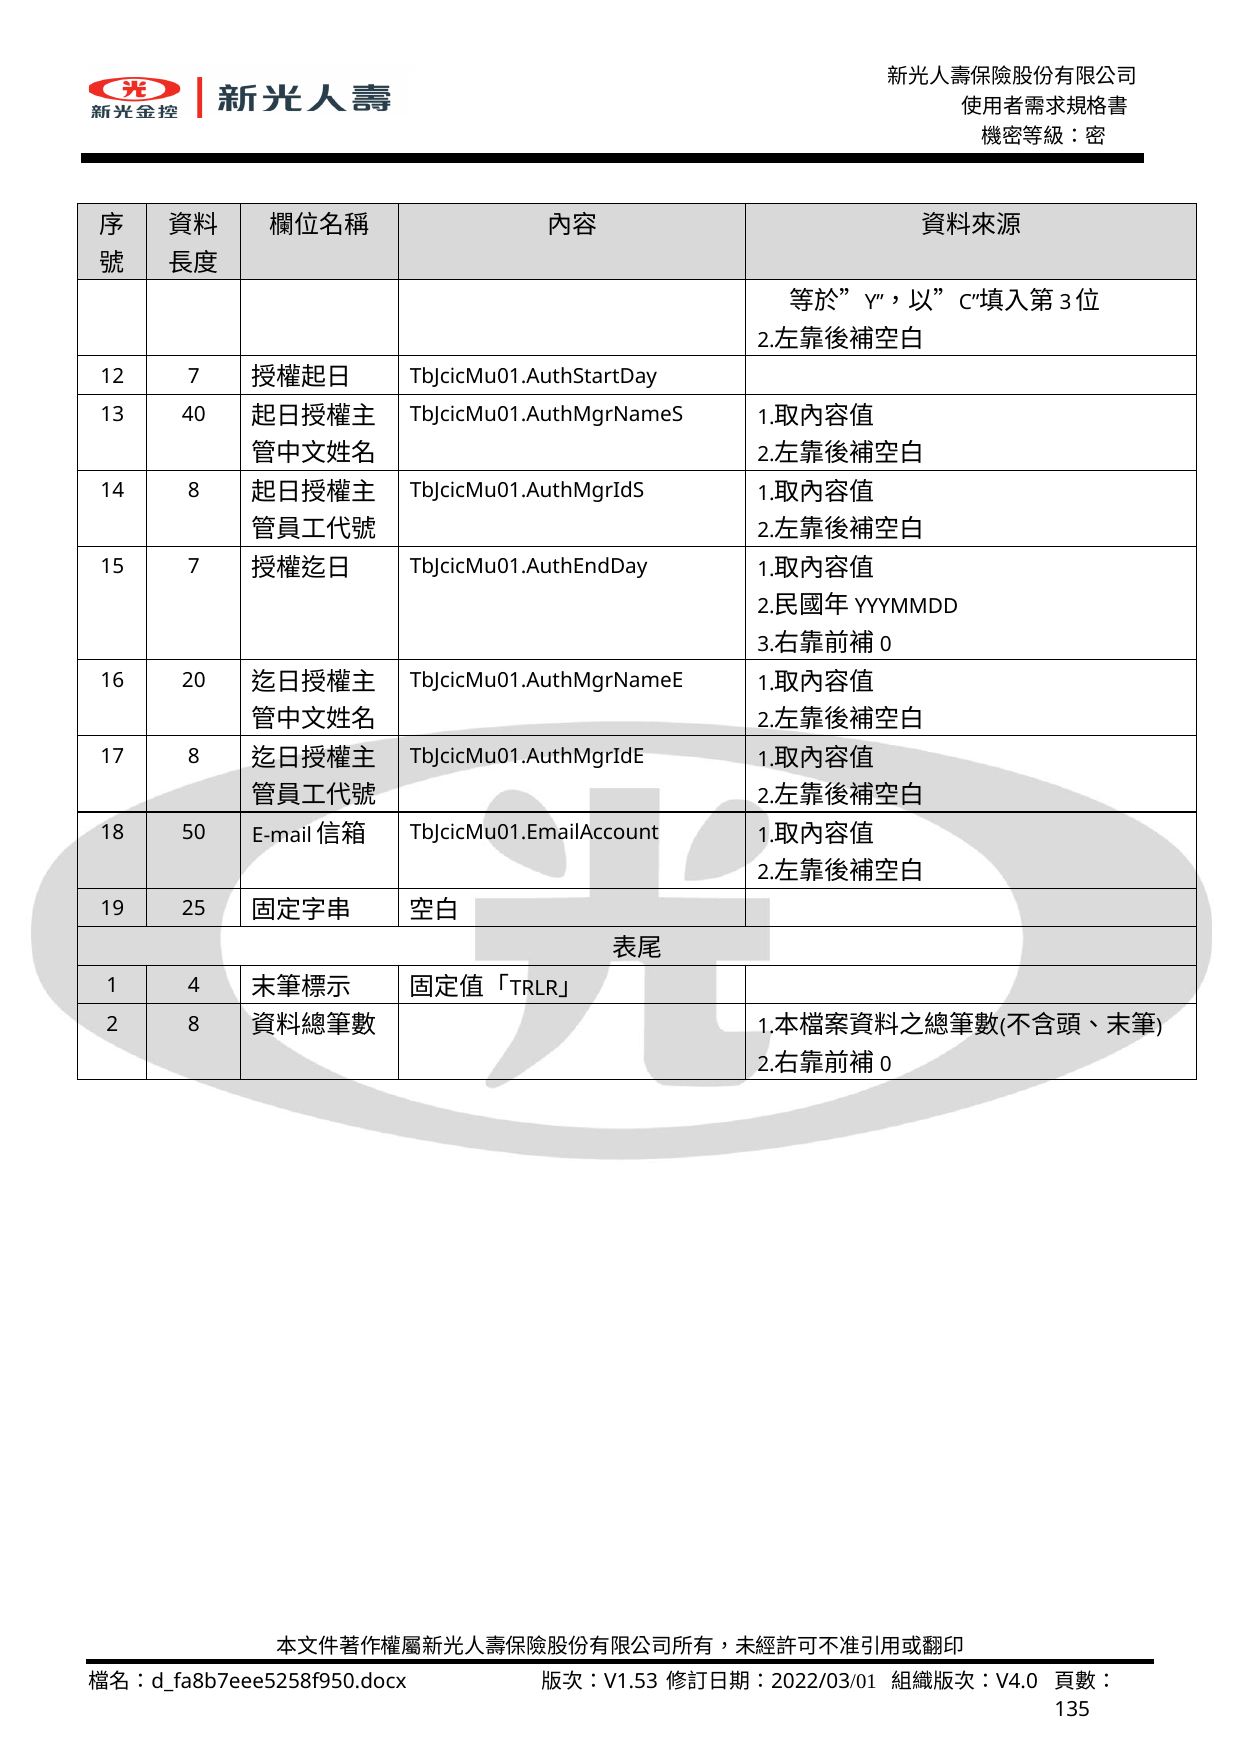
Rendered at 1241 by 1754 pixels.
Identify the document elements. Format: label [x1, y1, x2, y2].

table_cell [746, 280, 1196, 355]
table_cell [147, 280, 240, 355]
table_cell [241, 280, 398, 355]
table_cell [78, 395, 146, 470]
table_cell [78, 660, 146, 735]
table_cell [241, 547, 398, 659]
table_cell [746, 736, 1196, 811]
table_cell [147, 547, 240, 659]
picture [88, 61, 414, 118]
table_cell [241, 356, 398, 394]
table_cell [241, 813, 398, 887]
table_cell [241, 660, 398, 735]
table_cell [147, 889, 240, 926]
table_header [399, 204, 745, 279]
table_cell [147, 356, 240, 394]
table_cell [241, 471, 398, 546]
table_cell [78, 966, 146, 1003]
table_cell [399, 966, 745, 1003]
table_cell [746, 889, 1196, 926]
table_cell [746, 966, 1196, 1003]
picture [25, 713, 1215, 1166]
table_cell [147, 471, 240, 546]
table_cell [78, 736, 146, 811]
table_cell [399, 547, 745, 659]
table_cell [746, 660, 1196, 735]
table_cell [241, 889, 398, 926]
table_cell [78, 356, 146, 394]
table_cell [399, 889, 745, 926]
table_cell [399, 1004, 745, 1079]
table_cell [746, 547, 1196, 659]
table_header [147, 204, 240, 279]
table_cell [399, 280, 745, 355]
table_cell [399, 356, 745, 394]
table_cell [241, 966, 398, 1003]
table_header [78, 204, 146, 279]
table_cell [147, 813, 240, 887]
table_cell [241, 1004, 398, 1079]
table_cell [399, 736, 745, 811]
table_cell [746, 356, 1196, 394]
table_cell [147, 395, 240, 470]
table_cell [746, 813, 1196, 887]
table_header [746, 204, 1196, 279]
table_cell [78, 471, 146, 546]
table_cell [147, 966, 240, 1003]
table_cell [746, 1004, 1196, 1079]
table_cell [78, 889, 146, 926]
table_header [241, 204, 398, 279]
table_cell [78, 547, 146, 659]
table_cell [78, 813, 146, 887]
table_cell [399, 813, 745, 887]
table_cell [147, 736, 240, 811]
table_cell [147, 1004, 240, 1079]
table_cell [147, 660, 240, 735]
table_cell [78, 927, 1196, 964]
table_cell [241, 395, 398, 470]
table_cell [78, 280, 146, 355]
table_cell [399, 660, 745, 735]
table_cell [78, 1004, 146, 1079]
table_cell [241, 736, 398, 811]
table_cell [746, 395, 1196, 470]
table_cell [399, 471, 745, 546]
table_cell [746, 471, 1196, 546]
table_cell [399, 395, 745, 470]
